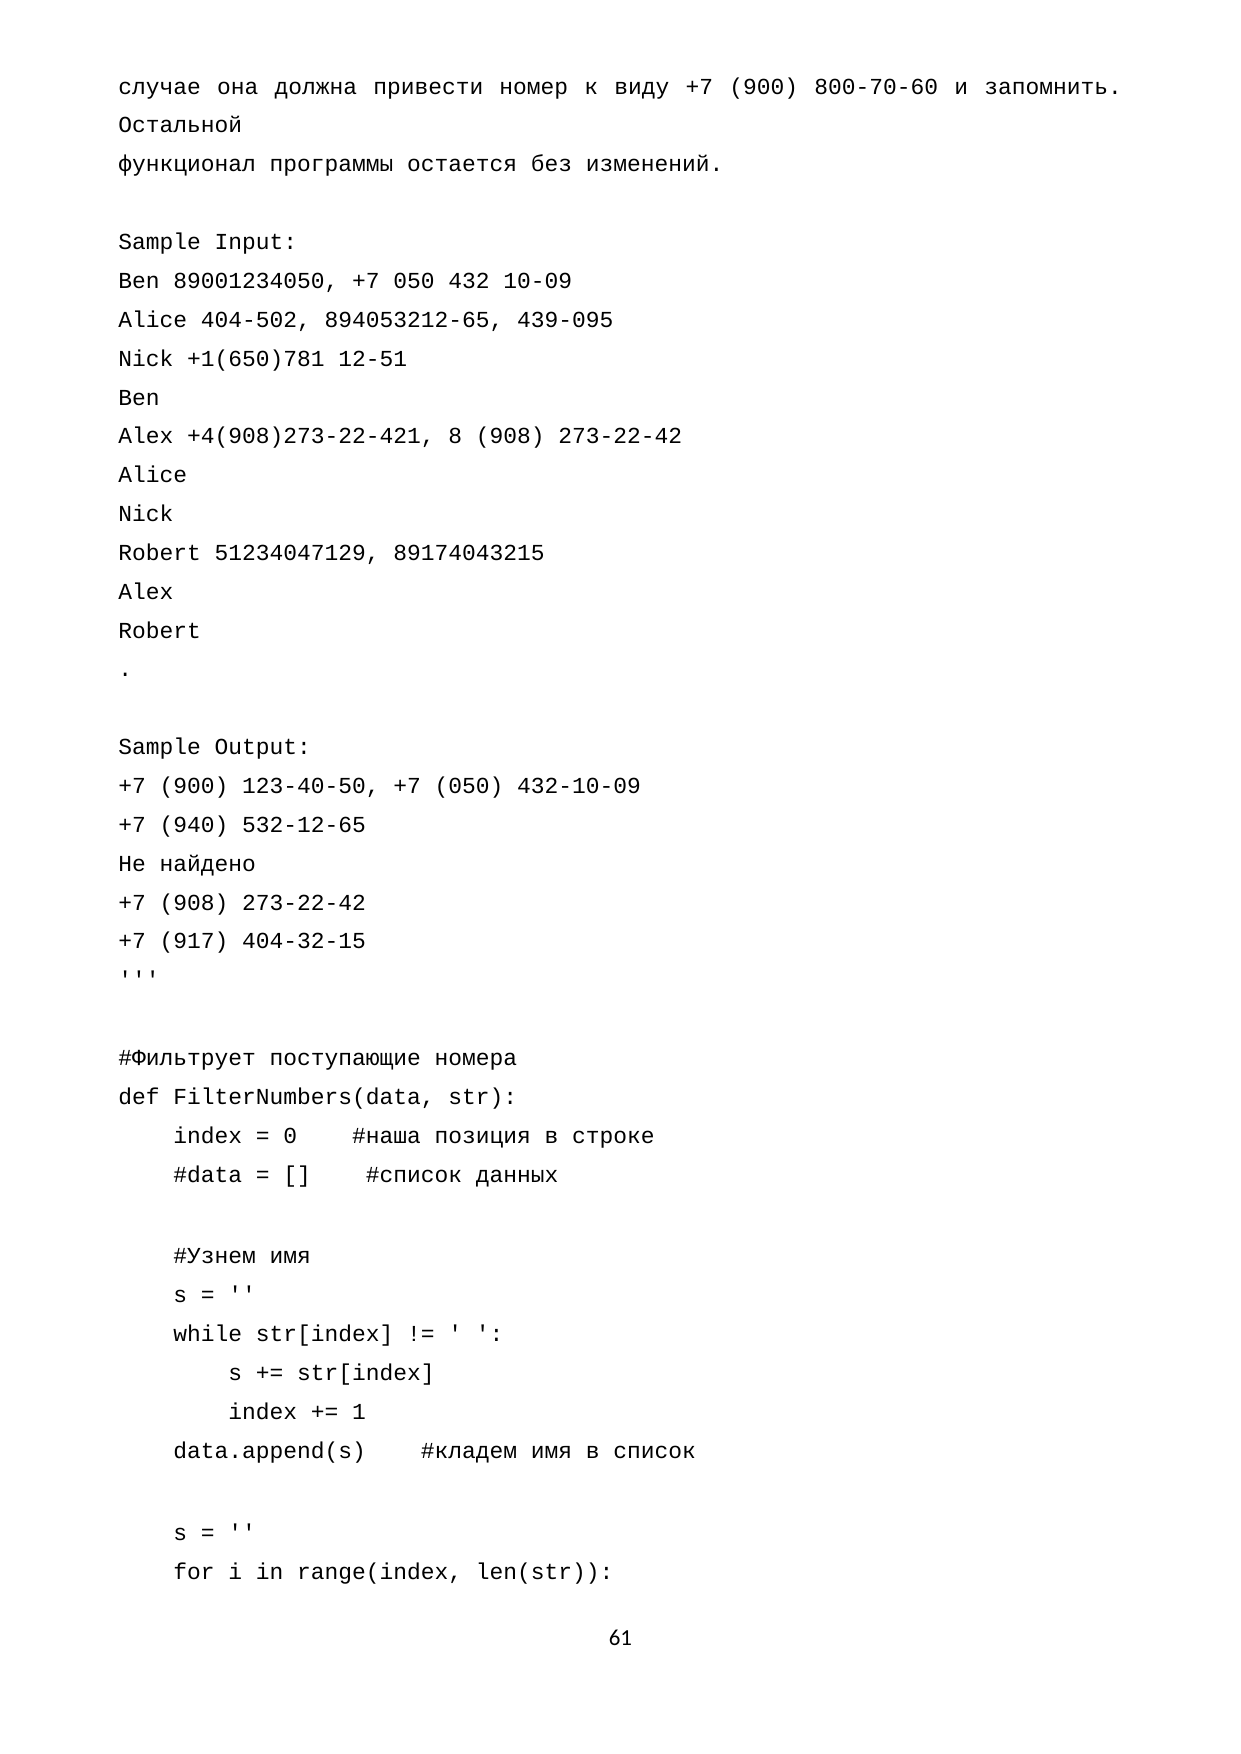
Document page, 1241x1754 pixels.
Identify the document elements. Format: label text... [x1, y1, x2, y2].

text #data = [] #список данных [118, 1163, 1122, 1189]
text Ben [118, 386, 1122, 412]
text Alex +4(908)273-22-421, 8 (908) 273-22-42 [118, 425, 1122, 451]
text Ben 89001234050, +7 050 432 10-09 [118, 269, 1122, 295]
text index += 1 [118, 1400, 1122, 1426]
text Не найдено [118, 852, 1122, 878]
text Nick +1(650)781 12-51 [118, 347, 1122, 373]
text Alice [118, 463, 1122, 489]
text data.append(s) #кладем имя в список [118, 1439, 1122, 1465]
text s = '' [118, 1521, 1122, 1547]
text #Фильтрует поступающие номера [118, 1046, 1122, 1072]
text Alice 404-502, 894053212-65, 439-095 [118, 308, 1122, 334]
text def FilterNumbers(data, str): [118, 1085, 1122, 1111]
text Sample Output: [118, 736, 1122, 761]
text Robert [118, 619, 1122, 645]
text ''' [118, 969, 1122, 994]
text #Узнем имя [118, 1245, 1122, 1271]
text +7 (940) 532-12-65 [118, 813, 1122, 839]
text Alex [118, 580, 1122, 606]
text +7 (917) 404-32-15 [118, 930, 1122, 956]
text функционал программы остается без изменений. [118, 153, 1122, 179]
text случае она должна привести номер к виду +7 (900) 800-70-60 и запомнить. Остальной [118, 75, 1122, 140]
text Nick [118, 502, 1122, 528]
text +7 (900) 123-40-50, +7 (050) 432-10-09 [118, 774, 1122, 800]
text Robert 51234047129, 89174043215 [118, 541, 1122, 567]
text +7 (908) 273-22-42 [118, 891, 1122, 917]
text for i in range(index, len(str)): [118, 1560, 1122, 1586]
text while str[index] != ' ': [118, 1323, 1122, 1348]
text . [118, 658, 1122, 684]
text index = 0 #наша позиция в строке [118, 1124, 1122, 1150]
text s = '' [118, 1284, 1122, 1310]
text Sample Input: [118, 230, 1122, 256]
text s += str[index] [118, 1361, 1122, 1387]
